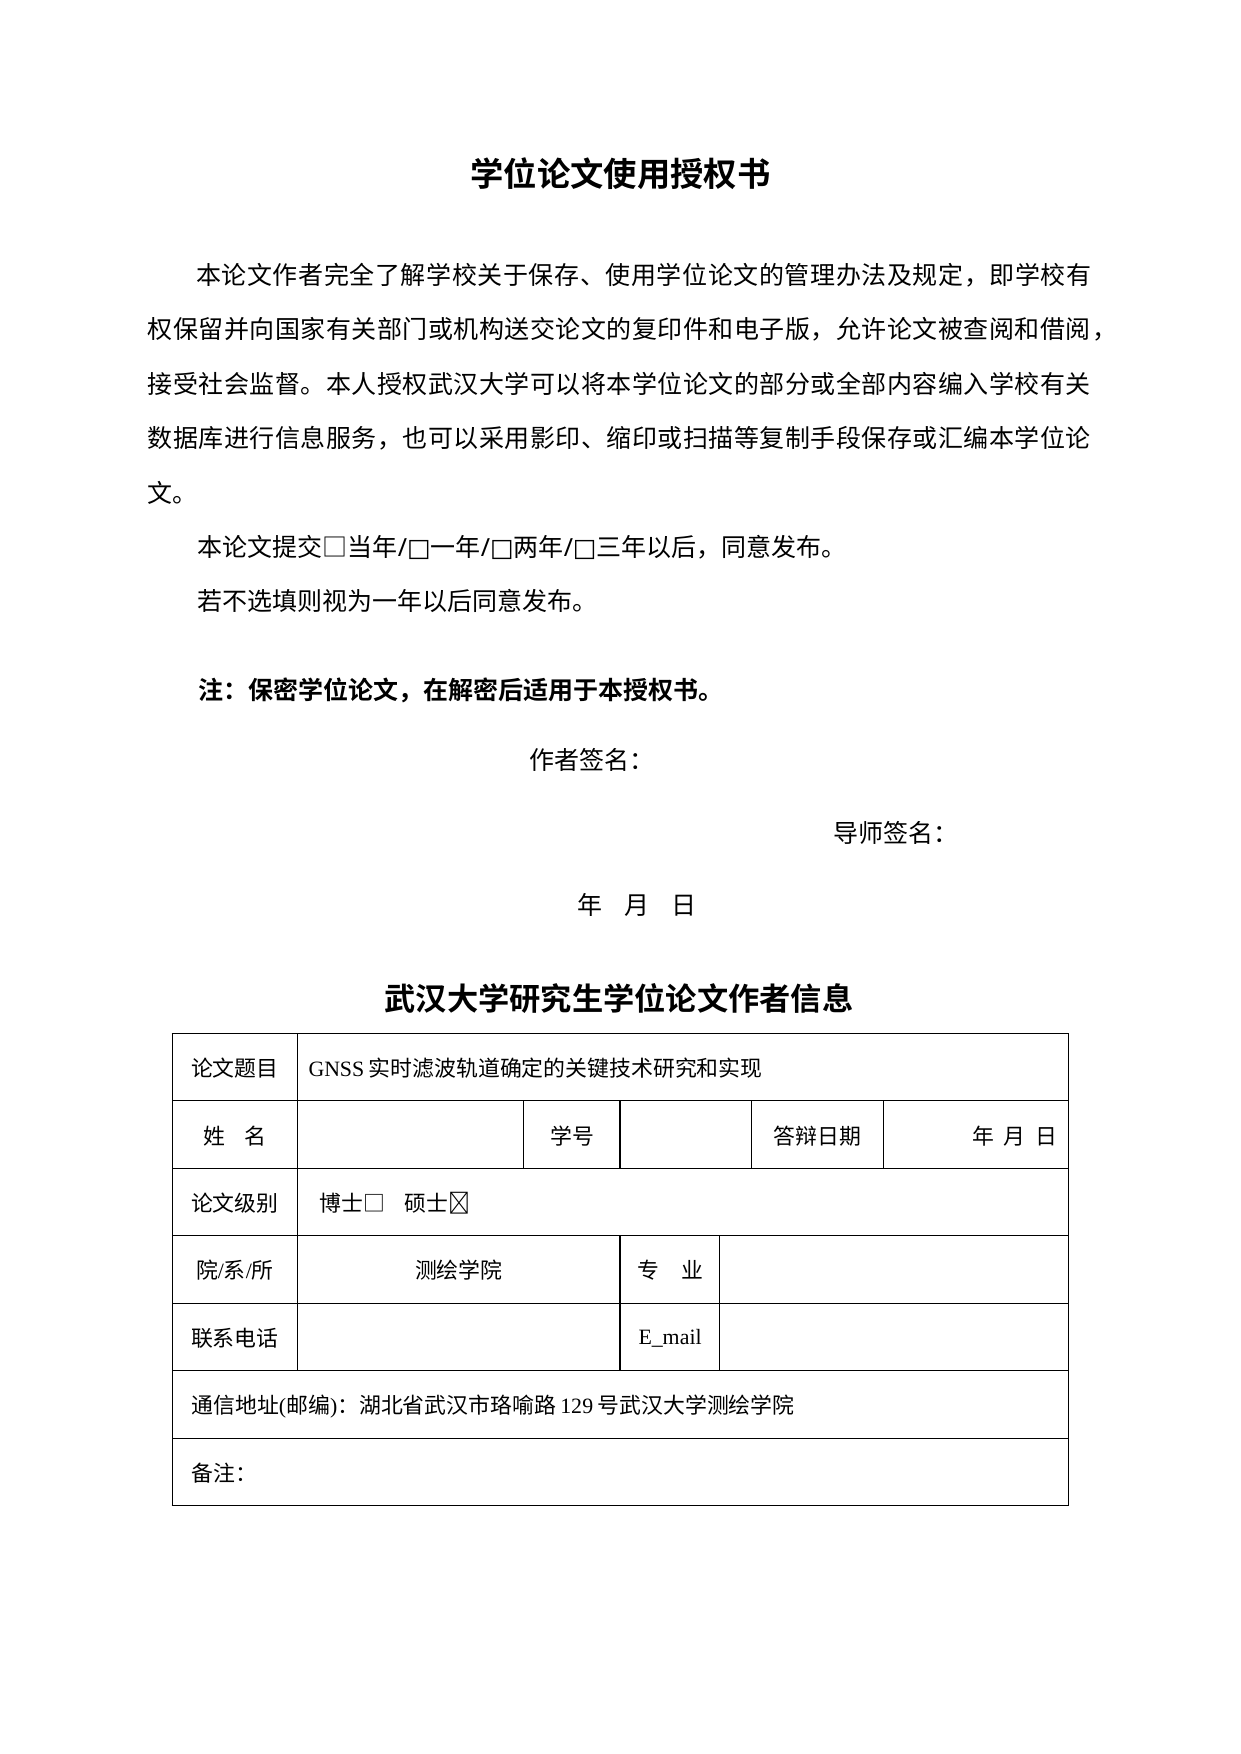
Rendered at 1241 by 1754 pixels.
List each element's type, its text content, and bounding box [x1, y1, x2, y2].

table_cell 学号 [524, 1101, 619, 1168]
table_cell 姓 名 [173, 1101, 297, 1168]
text 武汉大学研究生学位论文作者信息 [148, 971, 1089, 1021]
table_cell [621, 1101, 751, 1168]
table_cell 院/系/所 [173, 1236, 297, 1303]
text 导师签名： [148, 813, 1092, 849]
text 本论文作者完全了解学校关于保存、使用学位论文的管理办法及规定，即学校有权保留并向国家有关部门或机构送交论文的复印件和电子版，允许论文被查阅和借阅，接受社会监督。本人授权武汉大学可以将本学位论文的部分或全部内容编入学校有关数据库进行信息服务，也可以采用影印、缩印或扫描等复制手段保存或汇编本学位论文。 [148, 256, 1092, 509]
text 注：保密学位论文，在解密后适用于本授权书。 [148, 670, 1092, 706]
table_cell [720, 1304, 1068, 1370]
table_cell [298, 1101, 523, 1168]
table_header GNSS实时滤波轨道确定的关键技术研究和实现 [298, 1034, 1068, 1100]
table_cell 联系电话 [173, 1304, 297, 1370]
table_cell [720, 1236, 1068, 1303]
table_cell 论文级别 [173, 1169, 297, 1235]
text 本论文提交□当年/□一年/□两年/□三年以后，同意发布。 [148, 527, 1092, 564]
table_cell 备注： [173, 1439, 1068, 1505]
table_cell 年 月 日 [884, 1101, 1068, 1168]
text 年 月 日 [148, 886, 1092, 922]
table_cell 博士□ 硕士 [298, 1169, 1068, 1235]
table_cell 测绘学院 [298, 1236, 619, 1303]
table_cell E_mail [621, 1304, 719, 1370]
text 学位论文使用授权书 [148, 148, 1092, 196]
text 若不选填则视为一年以后同意发布。 [148, 582, 1092, 618]
table_cell 通信地址(邮编)：湖北省武汉市珞喻路129号武汉大学测绘学院 [173, 1371, 1068, 1437]
text 作者签名： [148, 741, 1092, 777]
table_cell [298, 1304, 619, 1370]
table_cell 专 业 [621, 1236, 719, 1303]
table_header 论文题目 [173, 1034, 297, 1100]
table_cell 答辩日期 [752, 1101, 883, 1168]
